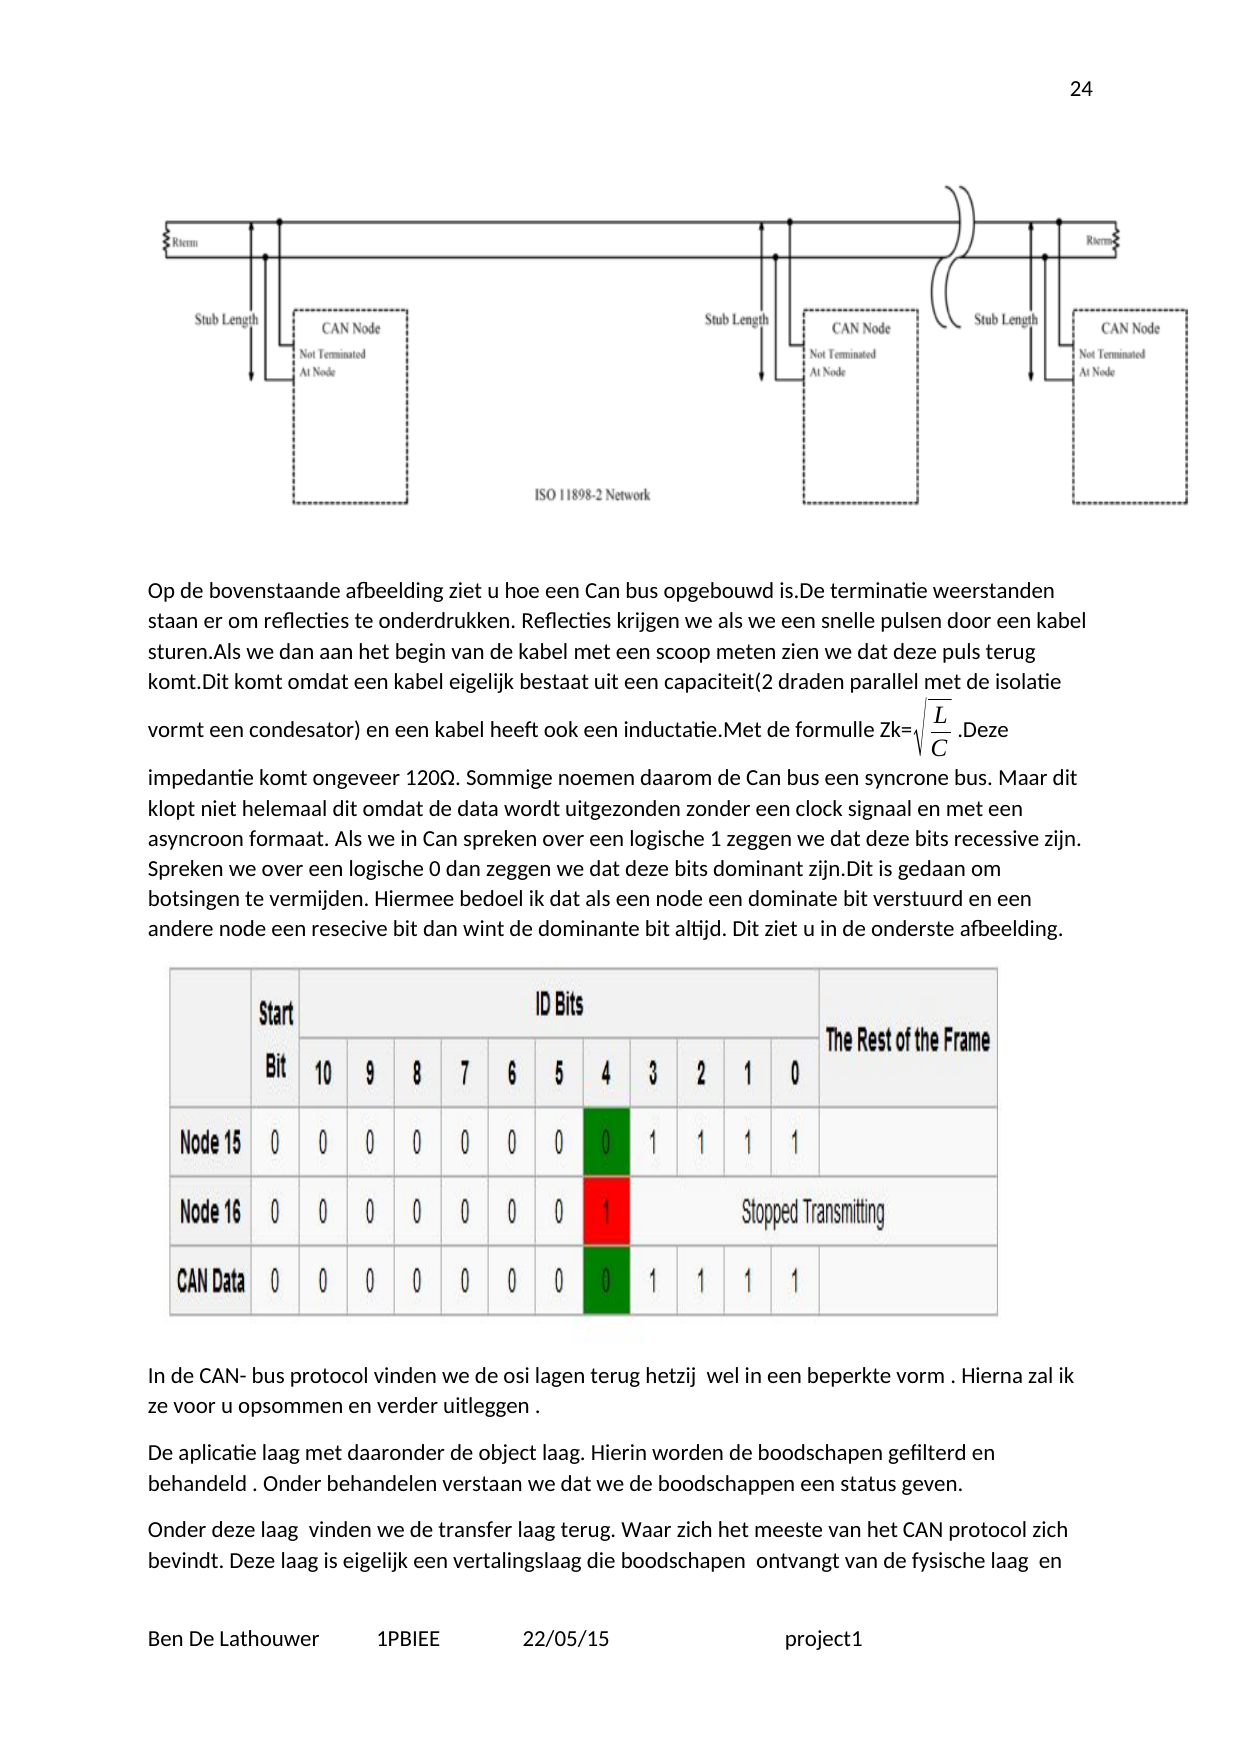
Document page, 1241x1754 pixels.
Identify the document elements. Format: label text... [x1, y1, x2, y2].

picture [147, 147, 1212, 558]
text In de CAN- bus protocol vinden we de osi lagen terug hetzij wel in een beperkte vorm . Hierna zal ik ze voor u opsommen en verder uitleggen . [148, 1361, 1093, 1420]
text De aplicatie laag met daaronder de object laag. Hierin worden de boodschapen gefilterd en behandeld . Onder behandelen verstaan we dat we de boodschappen een status geven. [148, 1438, 1093, 1497]
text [148, 1516, 1093, 1574]
text Op de bovenstaande afbeelding ziet u hoe een Can bus opgebouwd is.De terminatie weerstanden staan er om reflecties te onderdrukken. Reflecties krijgen we als we een snelle pulsen door een kabel sturen.Als we dan aan het begin van de kabel met een scoop meten zien we dat deze puls terug komt.Dit komt omdat een kabel eigelijk bestaat uit een capaciteit(2 draden parallel met de isolatie vormt een condesator) en een kabel heeft ook een inductatie.Met de formulle Zk= .Deze impedantie komt ongeveer 120Ω. Sommige noemen daarom de Can bus een syncrone bus. Maar dit klopt niet helemaal dit omdat de data wordt uitgezonden zonder een clock signaal en met een asyncroon formaat. Als we in Can spreken over een logische 1 zeggen we dat deze bits recessive zijn. Spreken we over een logische 0 dan zeggen we dat deze bits dominant zijn.Dit is gedaan om botsingen te vermijden. Hiermee bedoel ik dat als een node een dominate bit verstuurd en een andere node een resecive bit dan wint de dominante bit altijd. Dit ziet u in de onderste afbeelding. [148, 576, 1093, 942]
picture [147, 961, 1092, 1343]
